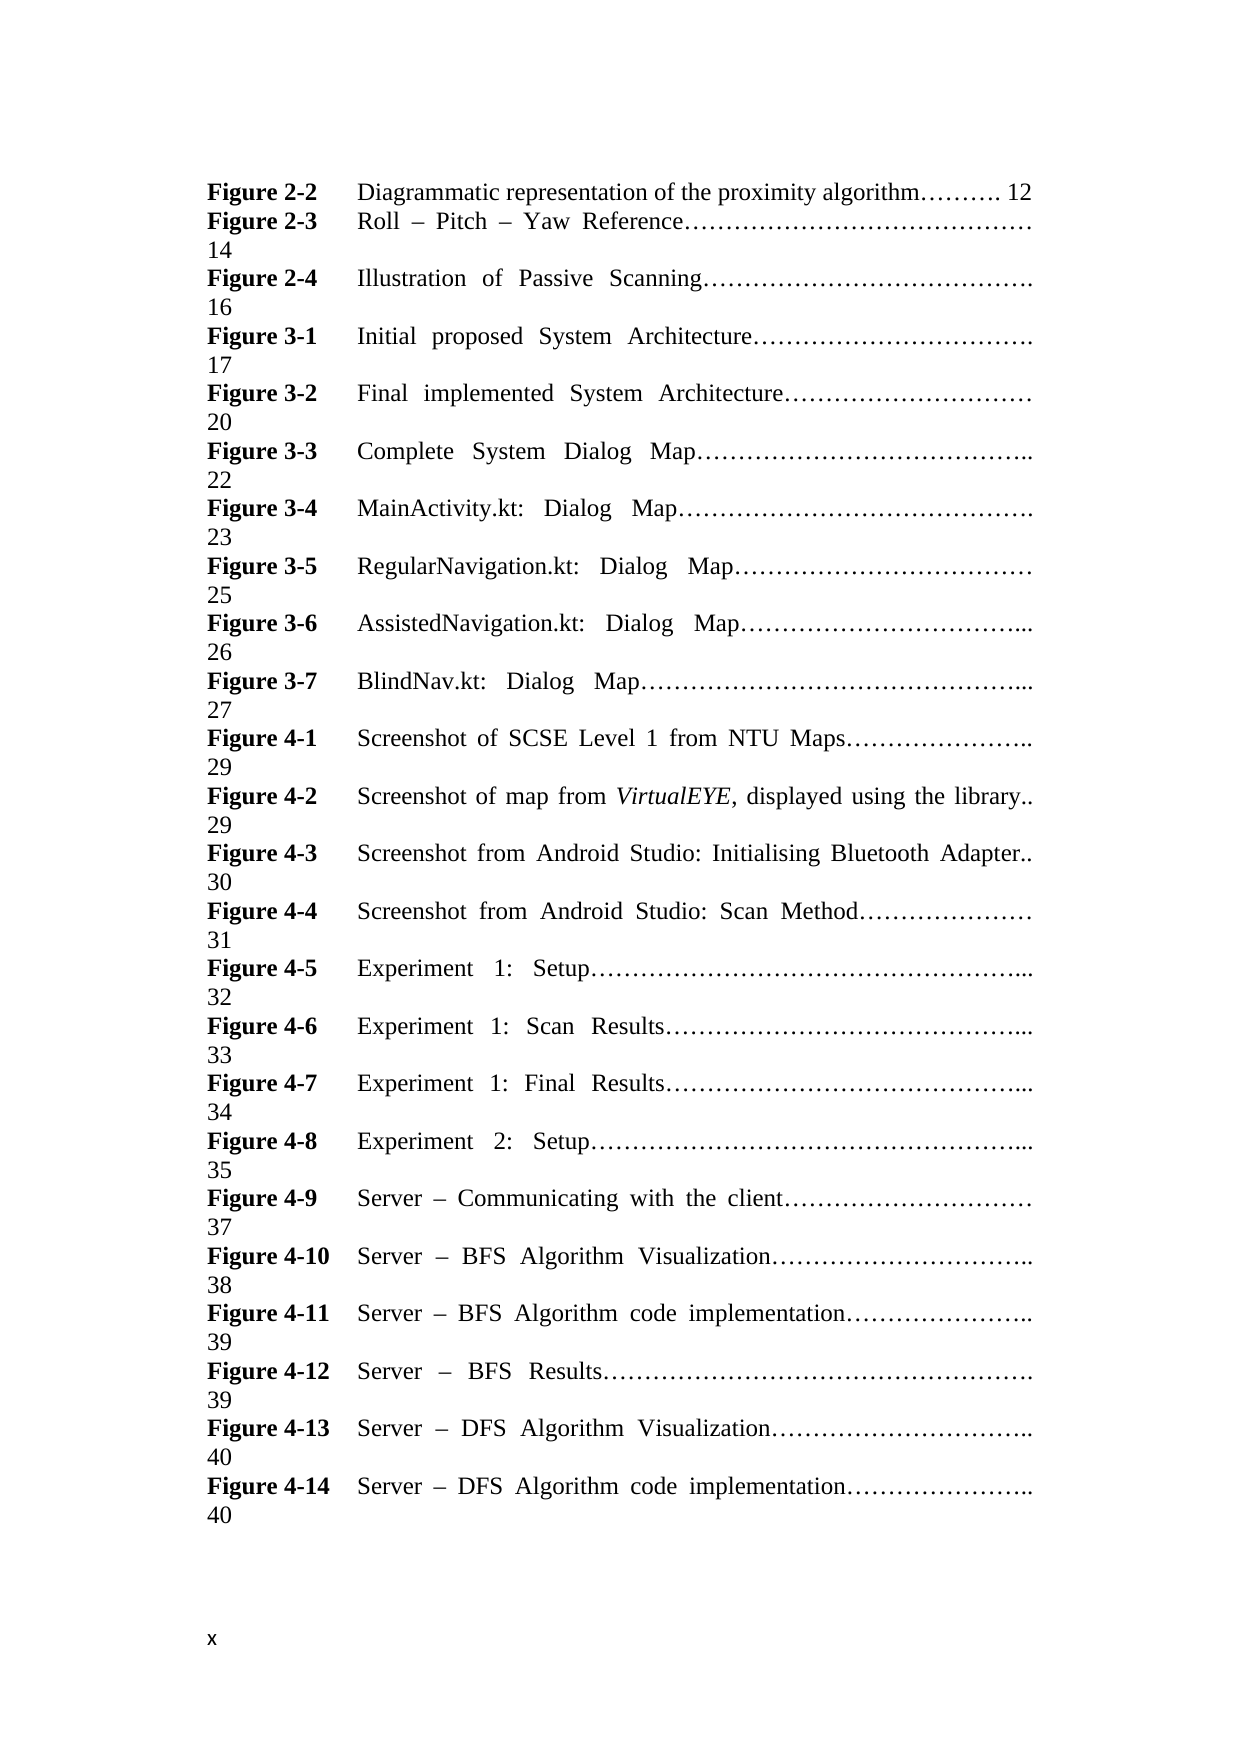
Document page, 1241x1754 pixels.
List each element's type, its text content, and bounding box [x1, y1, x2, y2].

text Figure 4-9 Server – Communicating with the client………………………… 37 [207, 1183, 1033, 1241]
text Figure 3-6 AssistedNavigation.kt: Dialog Map……………………………... 26 [207, 608, 1033, 666]
text Figure 4-8 Experiment 2: Setup……………………………………………... 35 [207, 1126, 1033, 1183]
text Figure 4-4 Screenshot from Android Studio: Scan Method………………… 31 [207, 896, 1033, 953]
text Figure 3-2 Final implemented System Architecture………………………… 20 [207, 378, 1033, 436]
text Figure 4-5 Experiment 1: Setup……………………………………………... 32 [207, 953, 1033, 1011]
text Figure 2-4 Illustration of Passive Scanning…………………………………. 16 [207, 263, 1033, 321]
text Figure 4-10 Server – BFS Algorithm Visualization………………………….. 38 [207, 1241, 1033, 1298]
text Figure 3-3 Complete System Dialog Map………………………………….. 22 [207, 436, 1033, 493]
text Figure 4-3 Screenshot from Android Studio: Initialising Bluetooth Adapter.. 30 [207, 838, 1033, 896]
text Figure 3-1 Initial proposed System Architecture……………………………. 17 [207, 321, 1033, 378]
text Figure 4-2 Screenshot of map from VirtualEYE, displayed using the library.. 29 [207, 781, 1033, 838]
text Figure 4-12 Server – BFS Results……………………………………………. 39 [207, 1356, 1033, 1413]
text Figure 3-4 MainActivity.kt: Dialog Map……………………………………. 23 [207, 493, 1033, 551]
text Figure 4-14 Server – DFS Algorithm code implementation………………….. 40 [207, 1471, 1033, 1528]
text Figure 2-3 Roll – Pitch – Yaw Reference…………………………………… 14 [207, 206, 1033, 263]
text Figure 3-7 BlindNav.kt: Dialog Map………………………………………... 27 [207, 666, 1033, 723]
text Figure 4-6 Experiment 1: Scan Results……………………………………... 33 [207, 1011, 1033, 1068]
text Figure 3-5 RegularNavigation.kt: Dialog Map……………………………… 25 [207, 551, 1033, 608]
text Figure 4-13 Server – DFS Algorithm Visualization………………………….. 40 [207, 1413, 1033, 1471]
text Figure 4-1 Screenshot of SCSE Level 1 from NTU Maps………………….. 29 [207, 723, 1033, 781]
text Figure 2-2 Diagrammatic representation of the proximity algorithm………. 12 [207, 177, 1033, 206]
text Figure 4-7 Experiment 1: Final Results……………………………………... 34 [207, 1068, 1033, 1126]
text Figure 4-11 Server – BFS Algorithm code implementation………………….. 39 [207, 1298, 1033, 1356]
